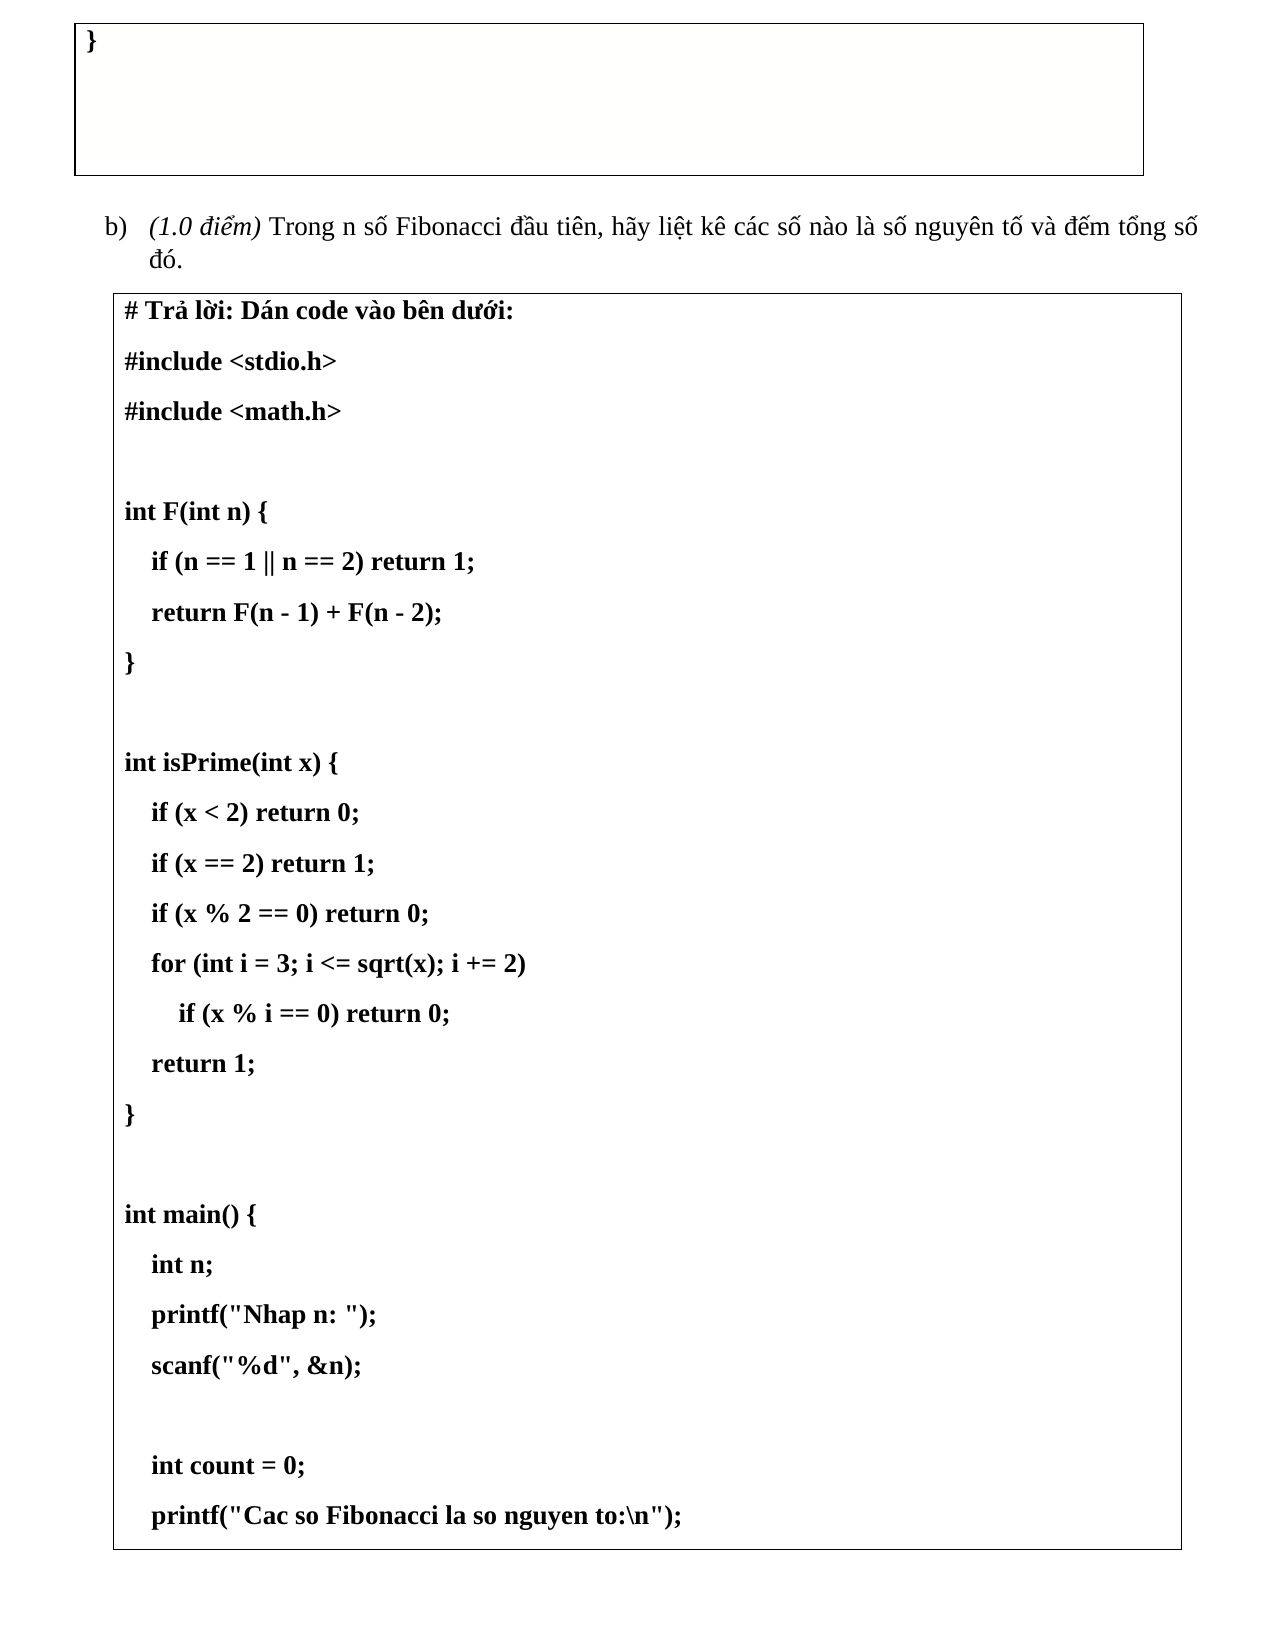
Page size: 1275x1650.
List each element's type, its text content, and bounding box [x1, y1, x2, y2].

list (1.0 điểm) Trong n số Fibonacci đầu tiên, hãy liệt kê các số nào là số nguyên tố và đếm tổng số đó. [104, 209, 1200, 274]
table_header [114, 294, 1181, 1549]
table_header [76, 24, 1143, 175]
